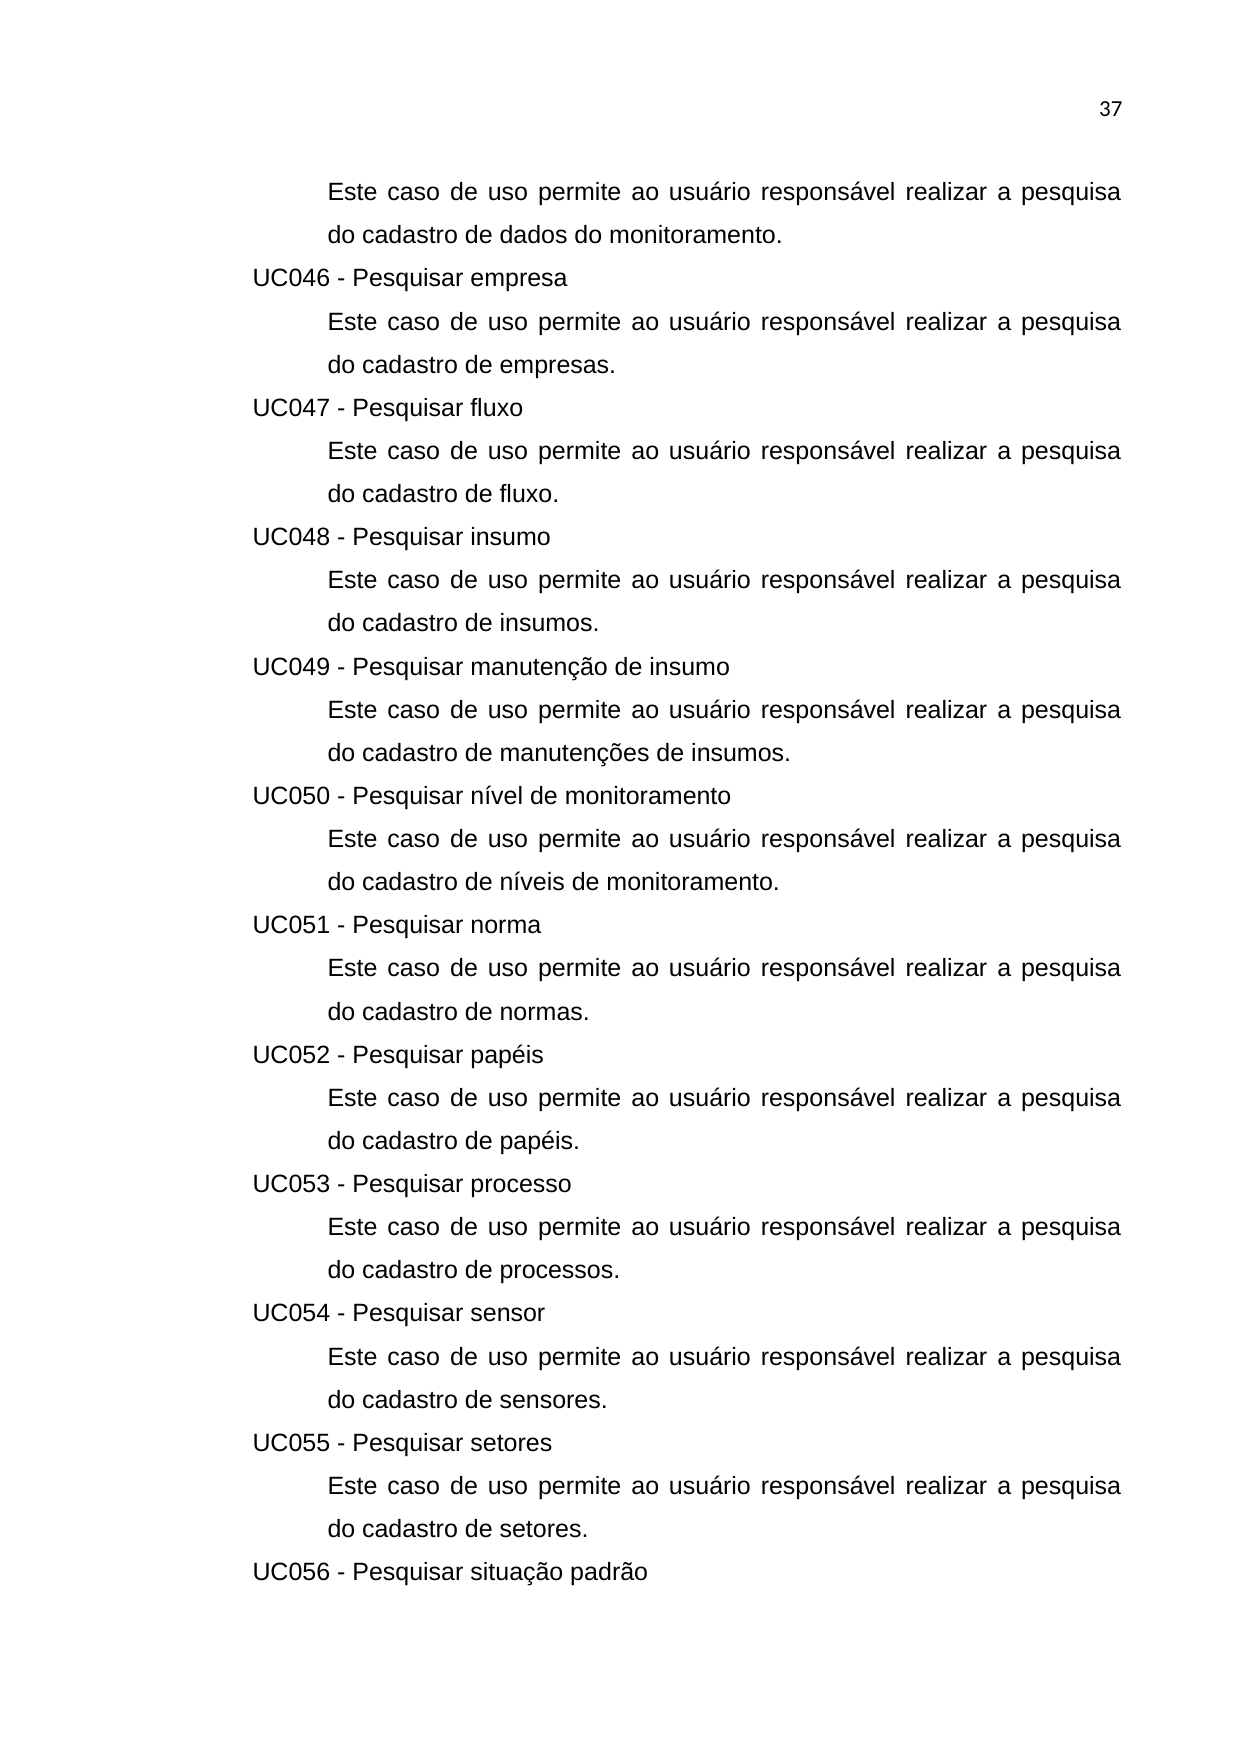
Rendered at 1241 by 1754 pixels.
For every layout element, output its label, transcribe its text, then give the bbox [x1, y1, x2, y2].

text Este caso de uso permite ao usuário responsável realizar a pesquisa do cadastro de insumos. [327, 565, 1122, 637]
text UC049 - Pesquisar manutenção de insumo [177, 652, 1122, 680]
text Este caso de uso permite ao usuário responsável realizar a pesquisa do cadastro de níveis de monitoramento. [327, 824, 1122, 896]
text UC056 - Pesquisar situação padrão [177, 1557, 1122, 1586]
text Este caso de uso permite ao usuário responsável realizar a pesquisa do cadastro de manutenções de insumos. [327, 695, 1122, 767]
text Este caso de uso permite ao usuário responsável realizar a pesquisa do cadastro de empresas. [327, 307, 1122, 378]
text UC055 - Pesquisar setores [177, 1428, 1122, 1457]
text Este caso de uso permite ao usuário responsável realizar a pesquisa do cadastro de papéis. [327, 1083, 1122, 1155]
text Este caso de uso permite ao usuário responsável realizar a pesquisa do cadastro de dados do monitoramento. [327, 177, 1122, 249]
text UC046 - Pesquisar empresa [177, 263, 1122, 292]
text Este caso de uso permite ao usuário responsável realizar a pesquisa do cadastro de fluxo. [327, 436, 1122, 508]
text Este caso de uso permite ao usuário responsável realizar a pesquisa do cadastro de normas. [327, 953, 1122, 1025]
text UC050 - Pesquisar nível de monitoramento [177, 781, 1122, 810]
text UC047 - Pesquisar fluxo [177, 393, 1122, 422]
text UC048 - Pesquisar insumo [177, 522, 1122, 551]
text UC054 - Pesquisar sensor [177, 1298, 1122, 1327]
text UC053 - Pesquisar processo [177, 1169, 1122, 1198]
text Este caso de uso permite ao usuário responsável realizar a pesquisa do cadastro de setores. [327, 1471, 1122, 1543]
text UC051 - Pesquisar norma [177, 910, 1122, 939]
text Este caso de uso permite ao usuário responsável realizar a pesquisa do cadastro de processos. [327, 1212, 1122, 1284]
text UC052 - Pesquisar papéis [177, 1040, 1122, 1068]
text Este caso de uso permite ao usuário responsável realizar a pesquisa do cadastro de sensores. [327, 1342, 1122, 1413]
